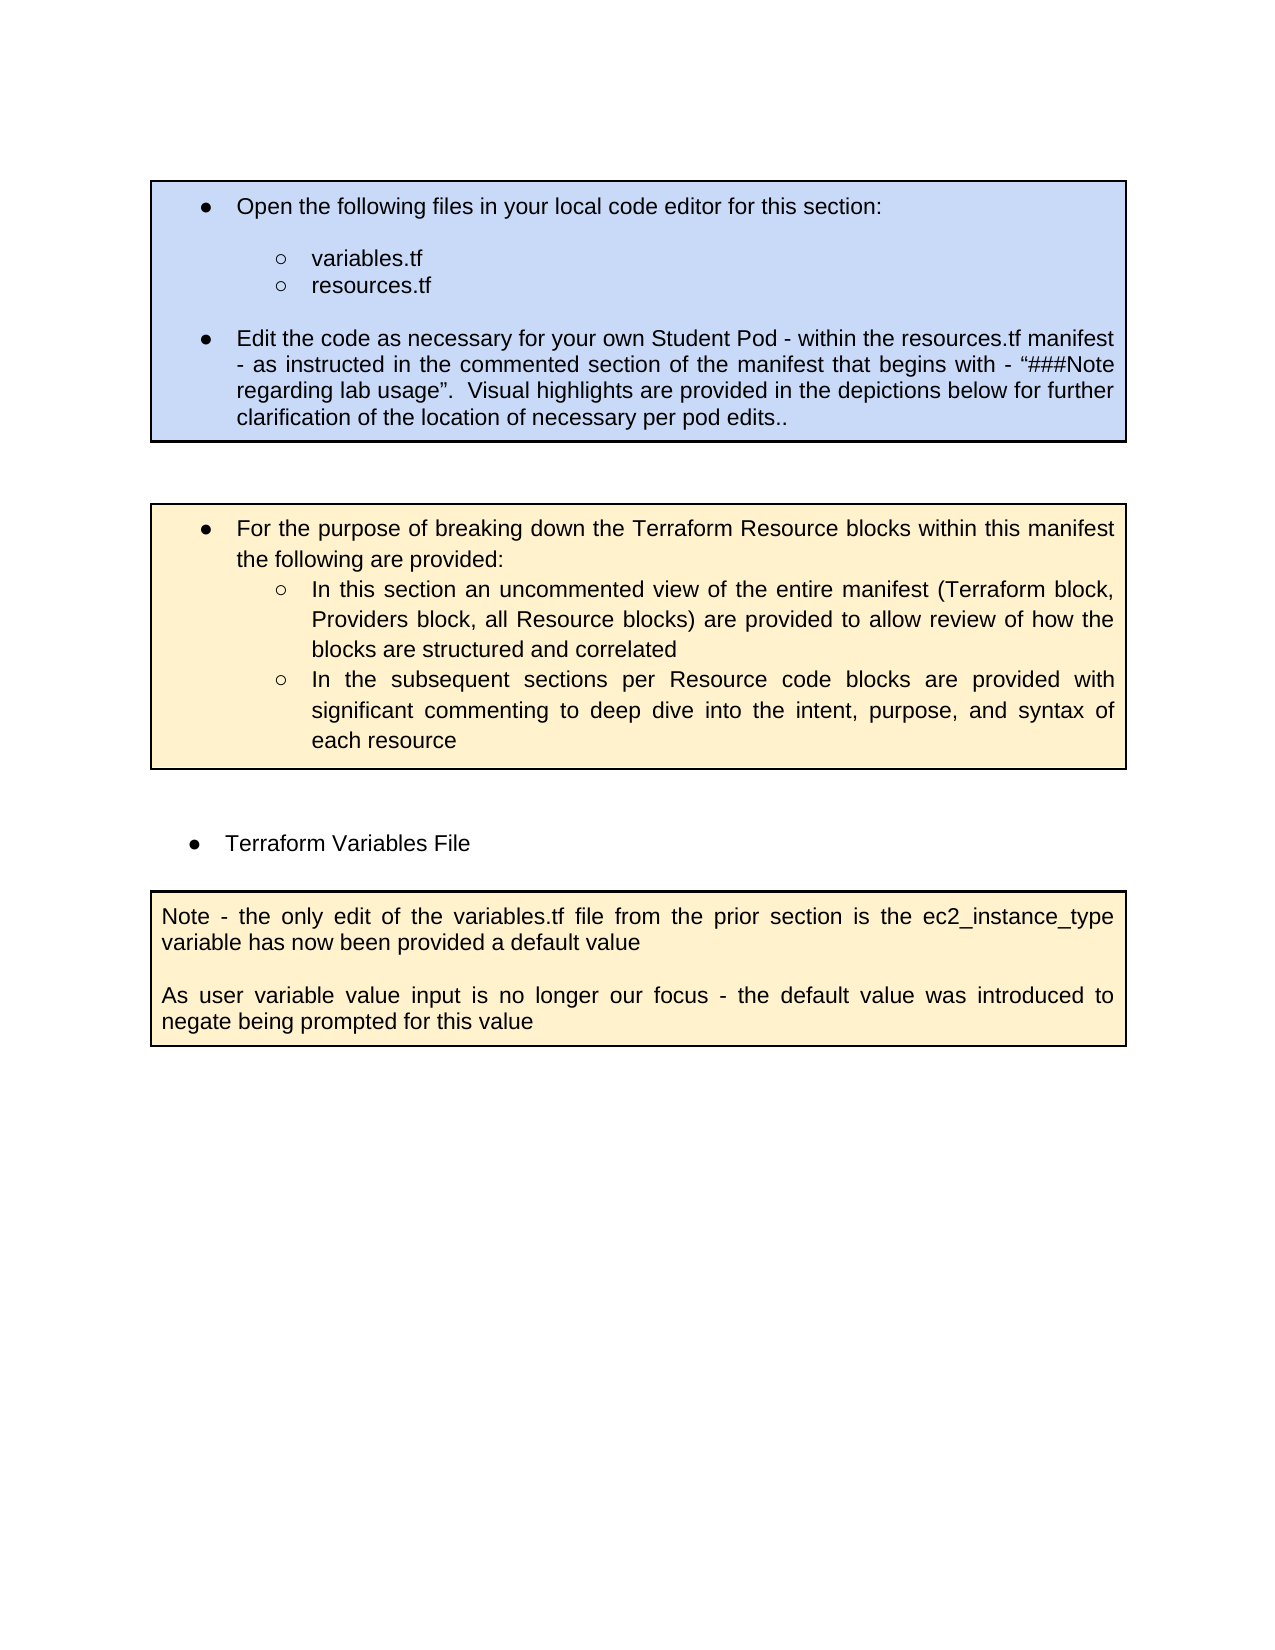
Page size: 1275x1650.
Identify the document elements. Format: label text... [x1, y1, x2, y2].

table_header For the purpose of breaking down the Terraform Resource blocks within this manifest the following are provided: In this section an uncommented view of the entire manifest (Terraform block, Providers block, all Resource blocks) are provided to allow review of how the blocks are structured and correlated In the subsequent sections per Resource code blocks are provided with significant commenting to deep dive into the intent, purpose, and syntax of each resource [152, 505, 1125, 767]
table_header Note - the only edit of the variables.tf file from the prior section is the ec2_instance_type variable has now been provided a default value As user variable value input is no longer our focus - the default value was introduced to negate being prompted for this value [152, 893, 1125, 1045]
table_header Open the following files in your local code editor for this section: variables.tf resources.tf Edit the code as necessary for your own Student Pod - within the resources.tf manifest - as instructed in the commented section of the manifest that begins with - “###Note regarding lab usage”. Visual highlights are provided in the depictions below for further clarification of the location of necessary per pod edits.. [152, 182, 1125, 440]
list Terraform Variables File [187, 830, 1125, 856]
